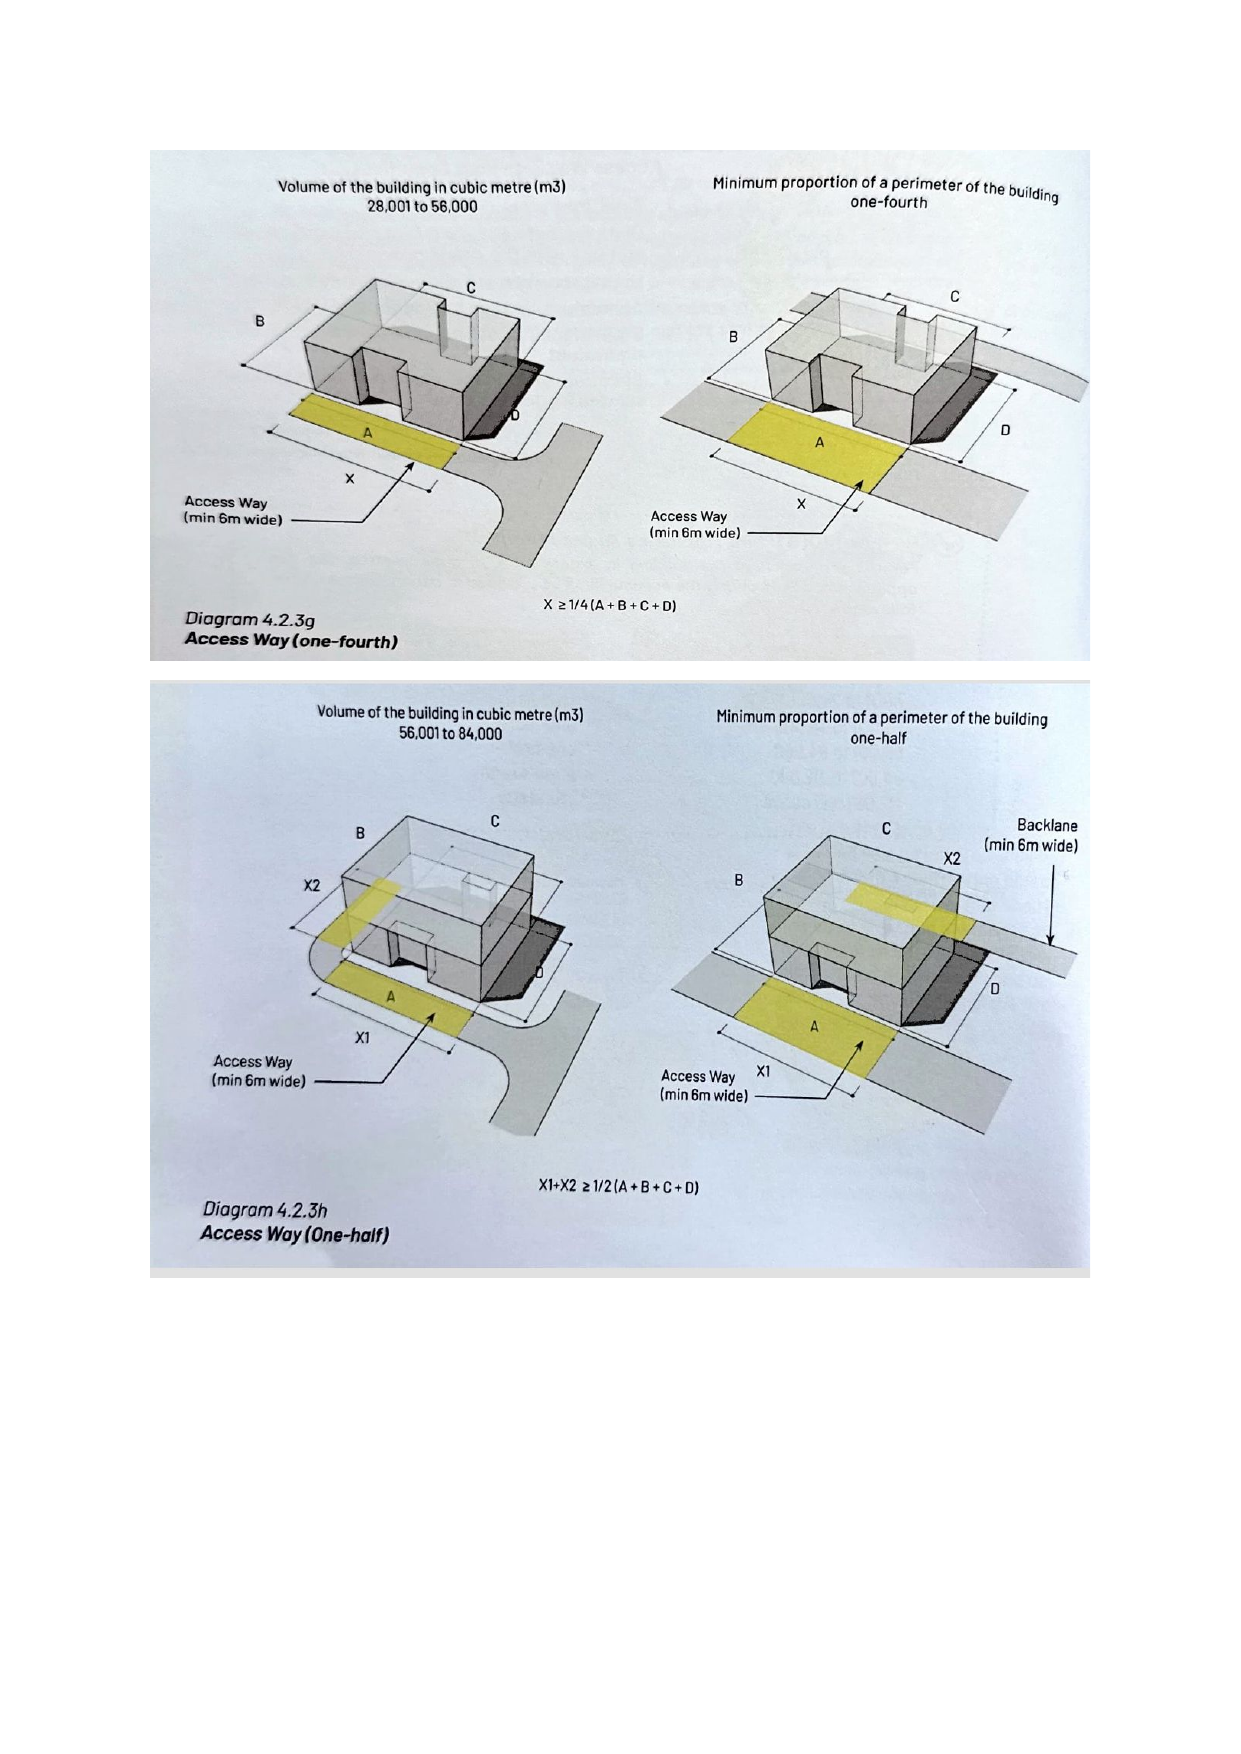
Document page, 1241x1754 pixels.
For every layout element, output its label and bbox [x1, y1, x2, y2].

picture [150, 680, 1091, 1278]
picture [150, 150, 1091, 661]
